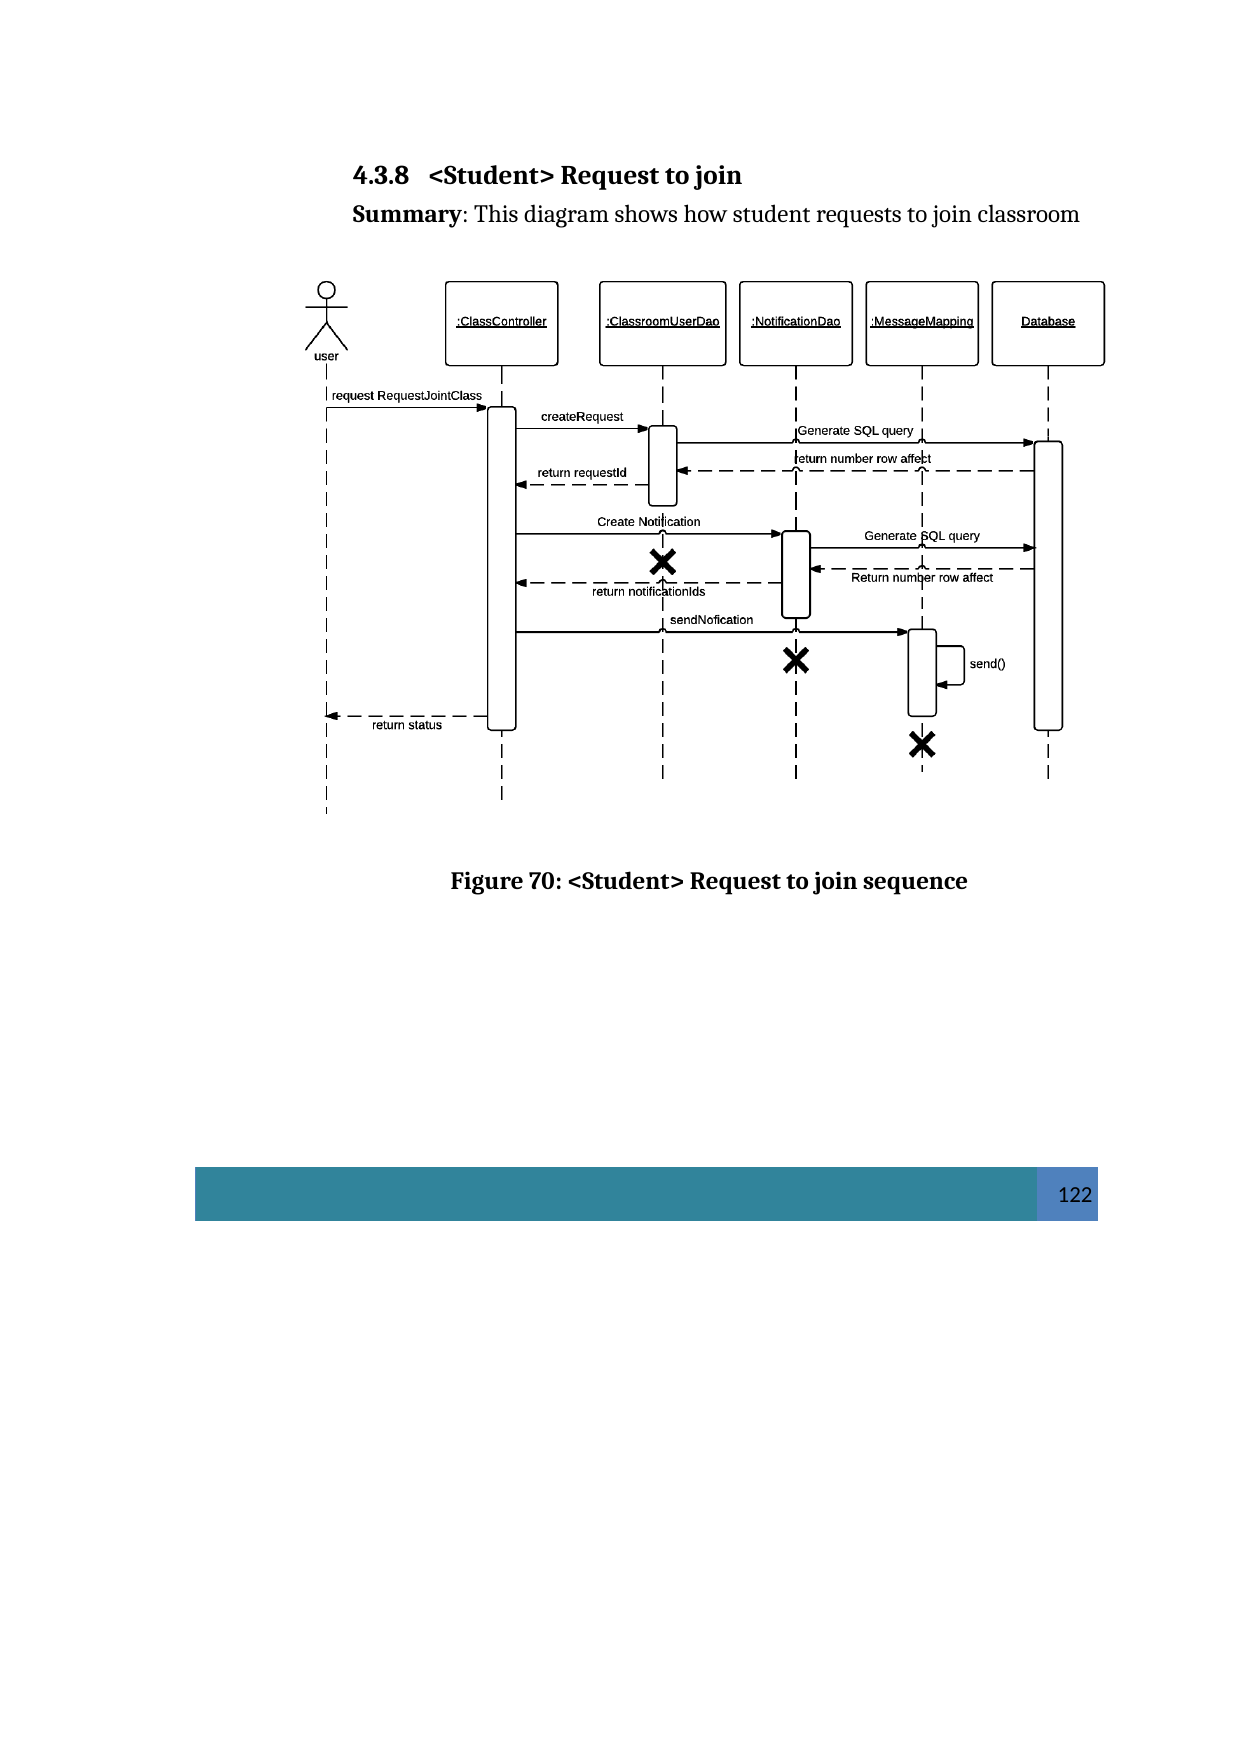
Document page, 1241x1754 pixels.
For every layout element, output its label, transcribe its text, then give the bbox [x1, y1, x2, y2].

text Summary: This diagram shows how student requests to join classroom [353, 200, 1122, 228]
subtitle <Student> Request to join [353, 160, 1122, 191]
picture [221, 253, 1118, 842]
text Figure 70: <Student> Request to join sequence [222, 867, 1122, 895]
